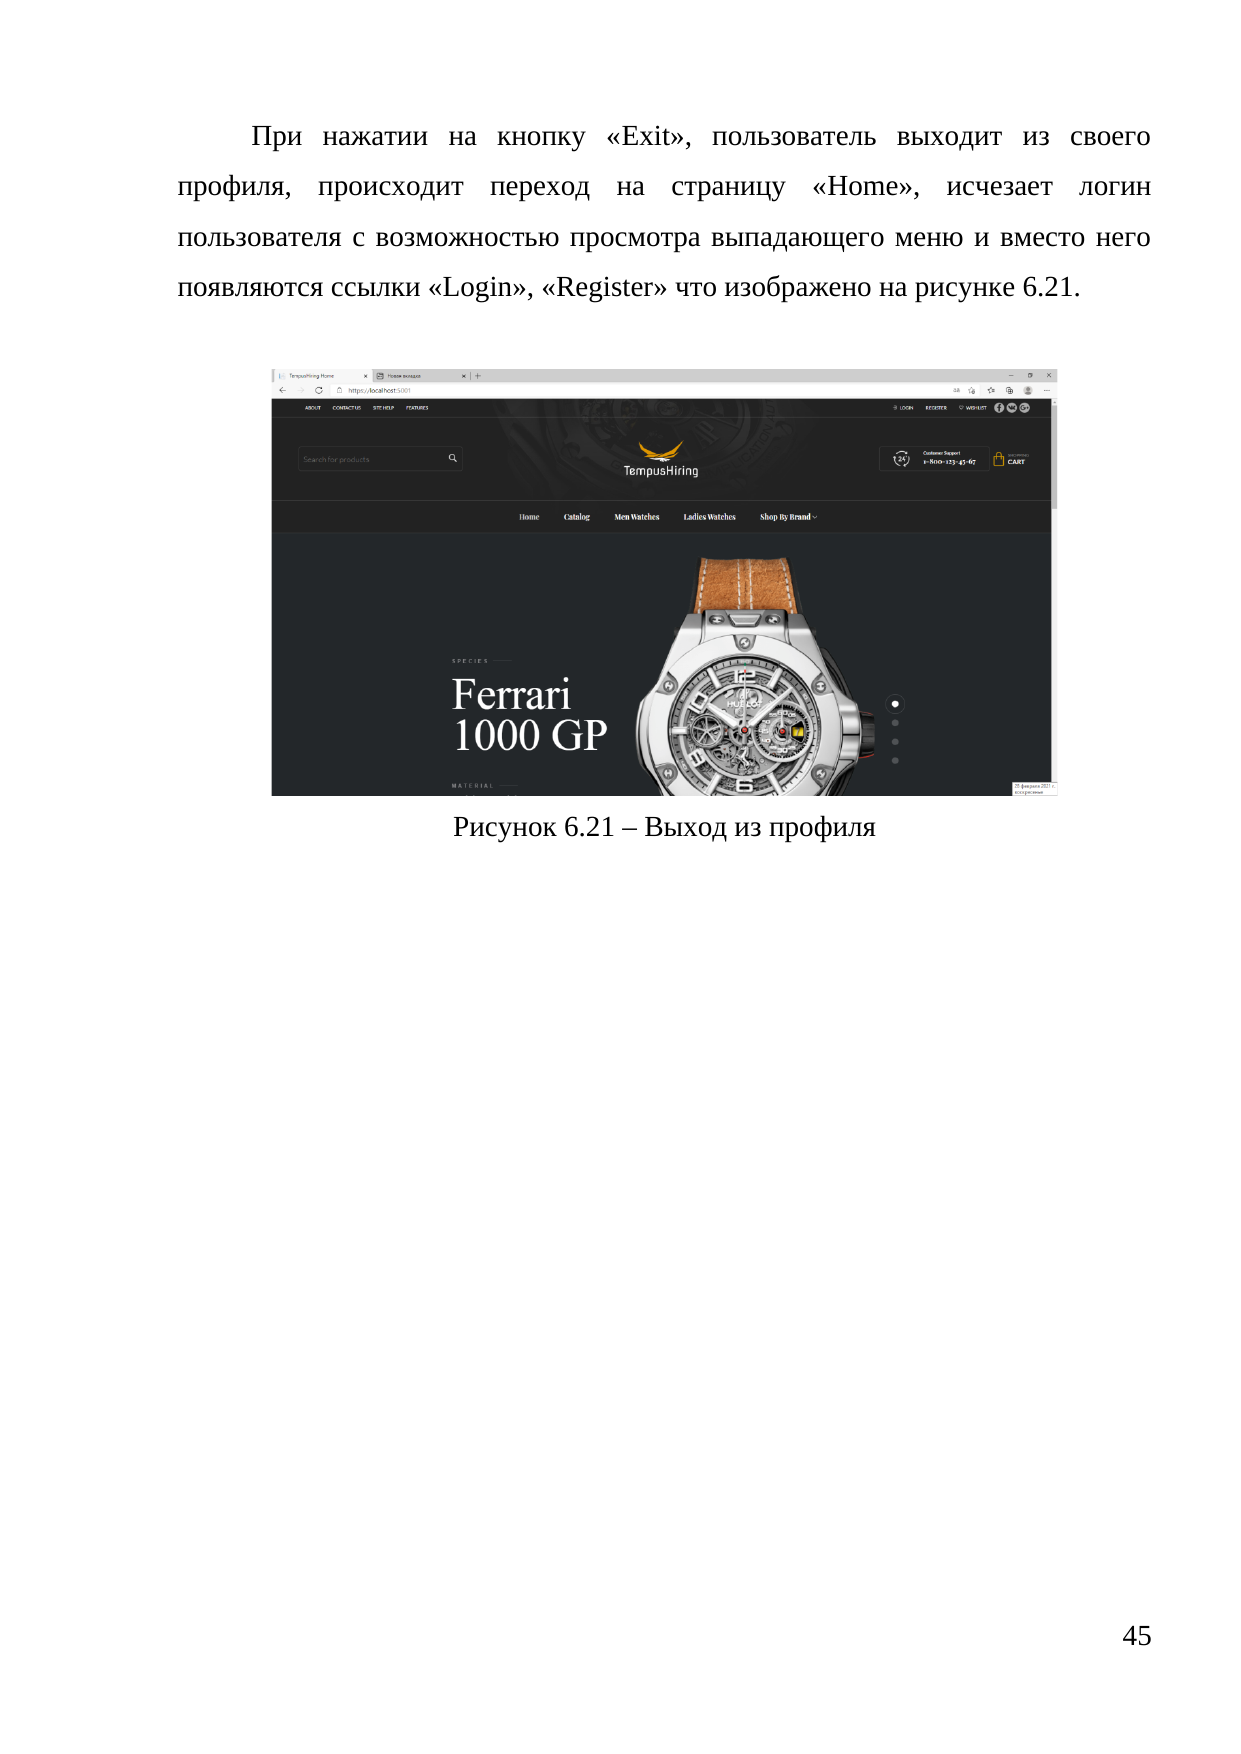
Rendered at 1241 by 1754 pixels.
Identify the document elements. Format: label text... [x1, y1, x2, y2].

list Рисунок 6.21 – Выход из профиля [177, 809, 1152, 843]
picture [271, 369, 1058, 796]
text При нажатии на кнопку «Exit», пользователь выходит из своего профиля, происходит переход на страницу «Home», исчезает логин пользователя с возможностью просмотра выпадающего меню и вместо него появляются ссылки «Login», «Register» что изображено на рисунке 6.21. [177, 118, 1152, 303]
